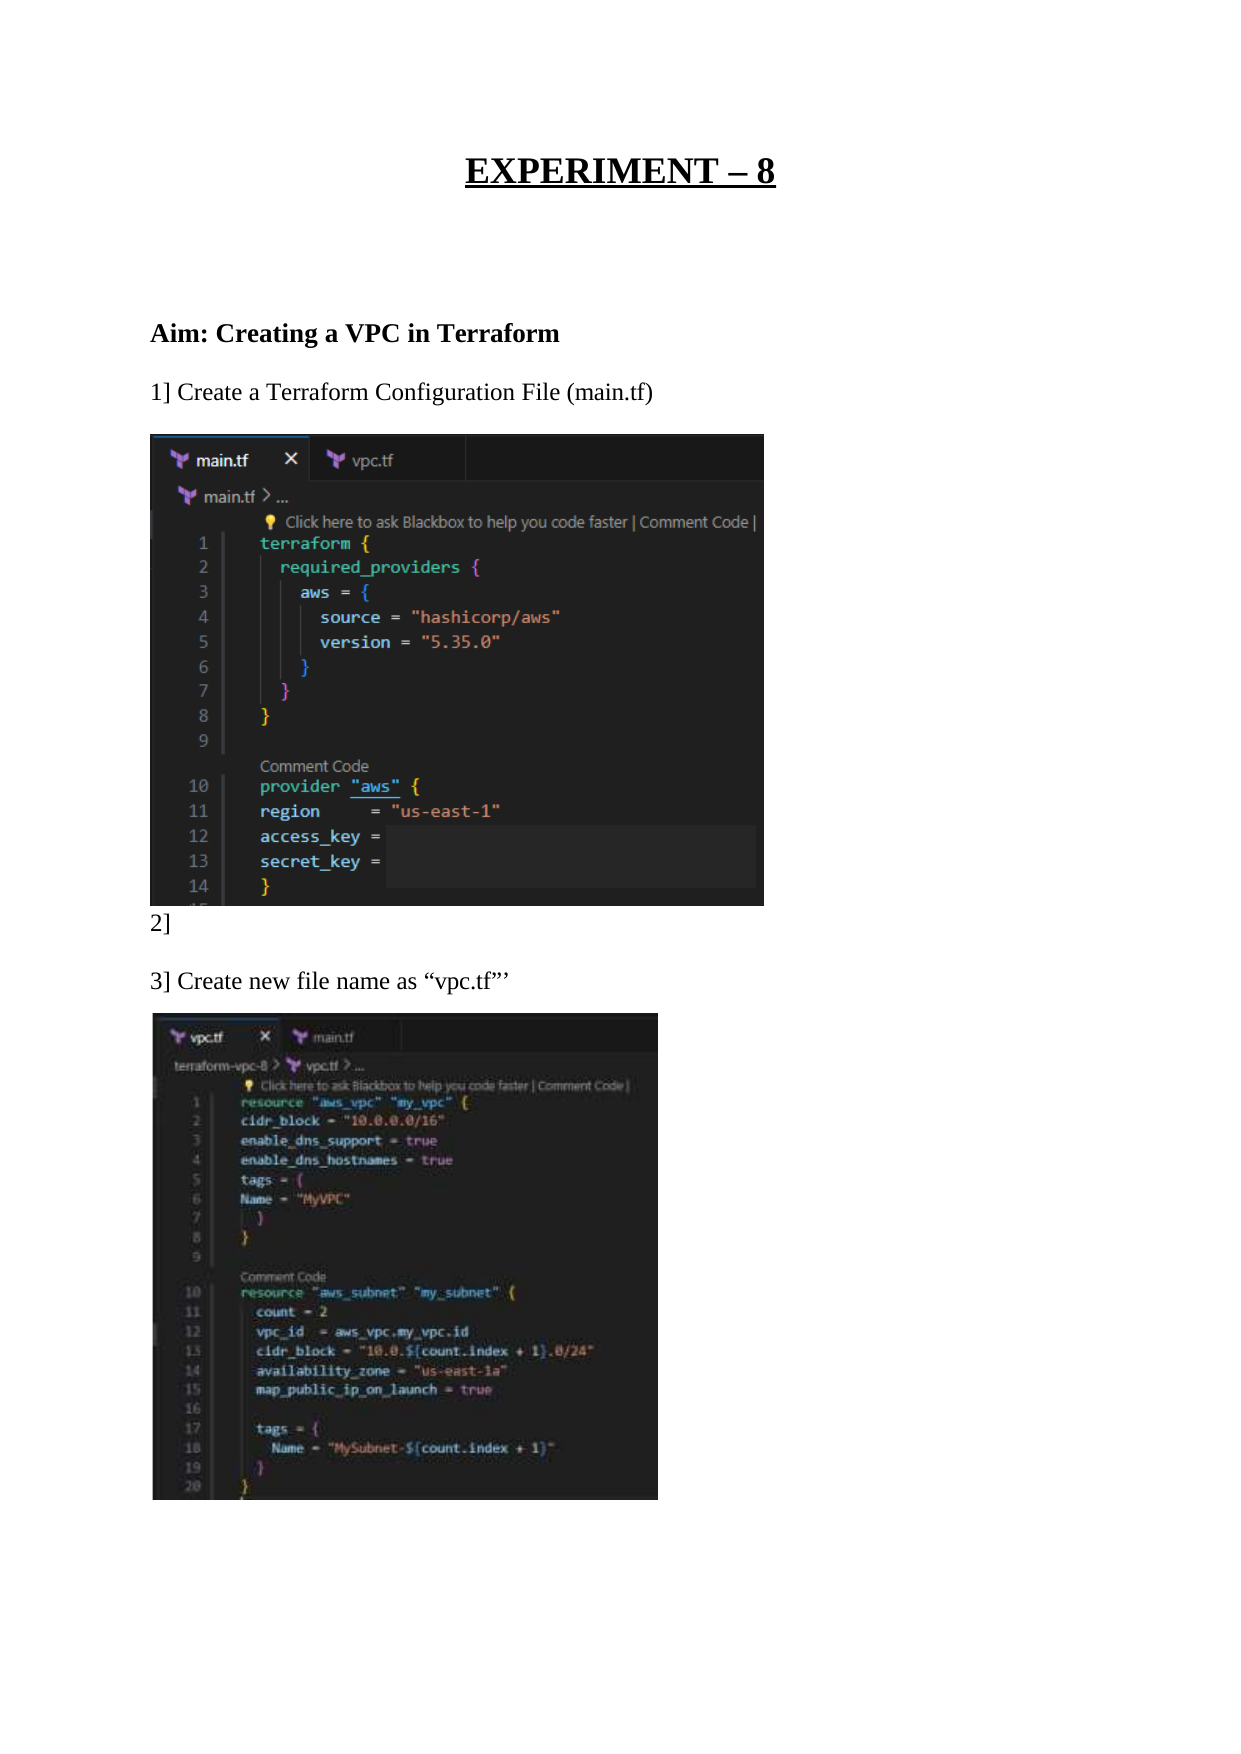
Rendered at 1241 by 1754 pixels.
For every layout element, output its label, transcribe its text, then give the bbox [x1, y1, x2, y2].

picture [150, 434, 764, 906]
subtitle EXPERIMENT – 8 [93, 148, 1148, 191]
subtitle Aim: Creating a VPC in Terraform [150, 317, 1219, 348]
list Create a Terraform Configuration File (main.tf) [150, 377, 1219, 406]
picture [152, 1013, 658, 1500]
list Create new file name as “vpc.tf”’ [150, 966, 1219, 994]
